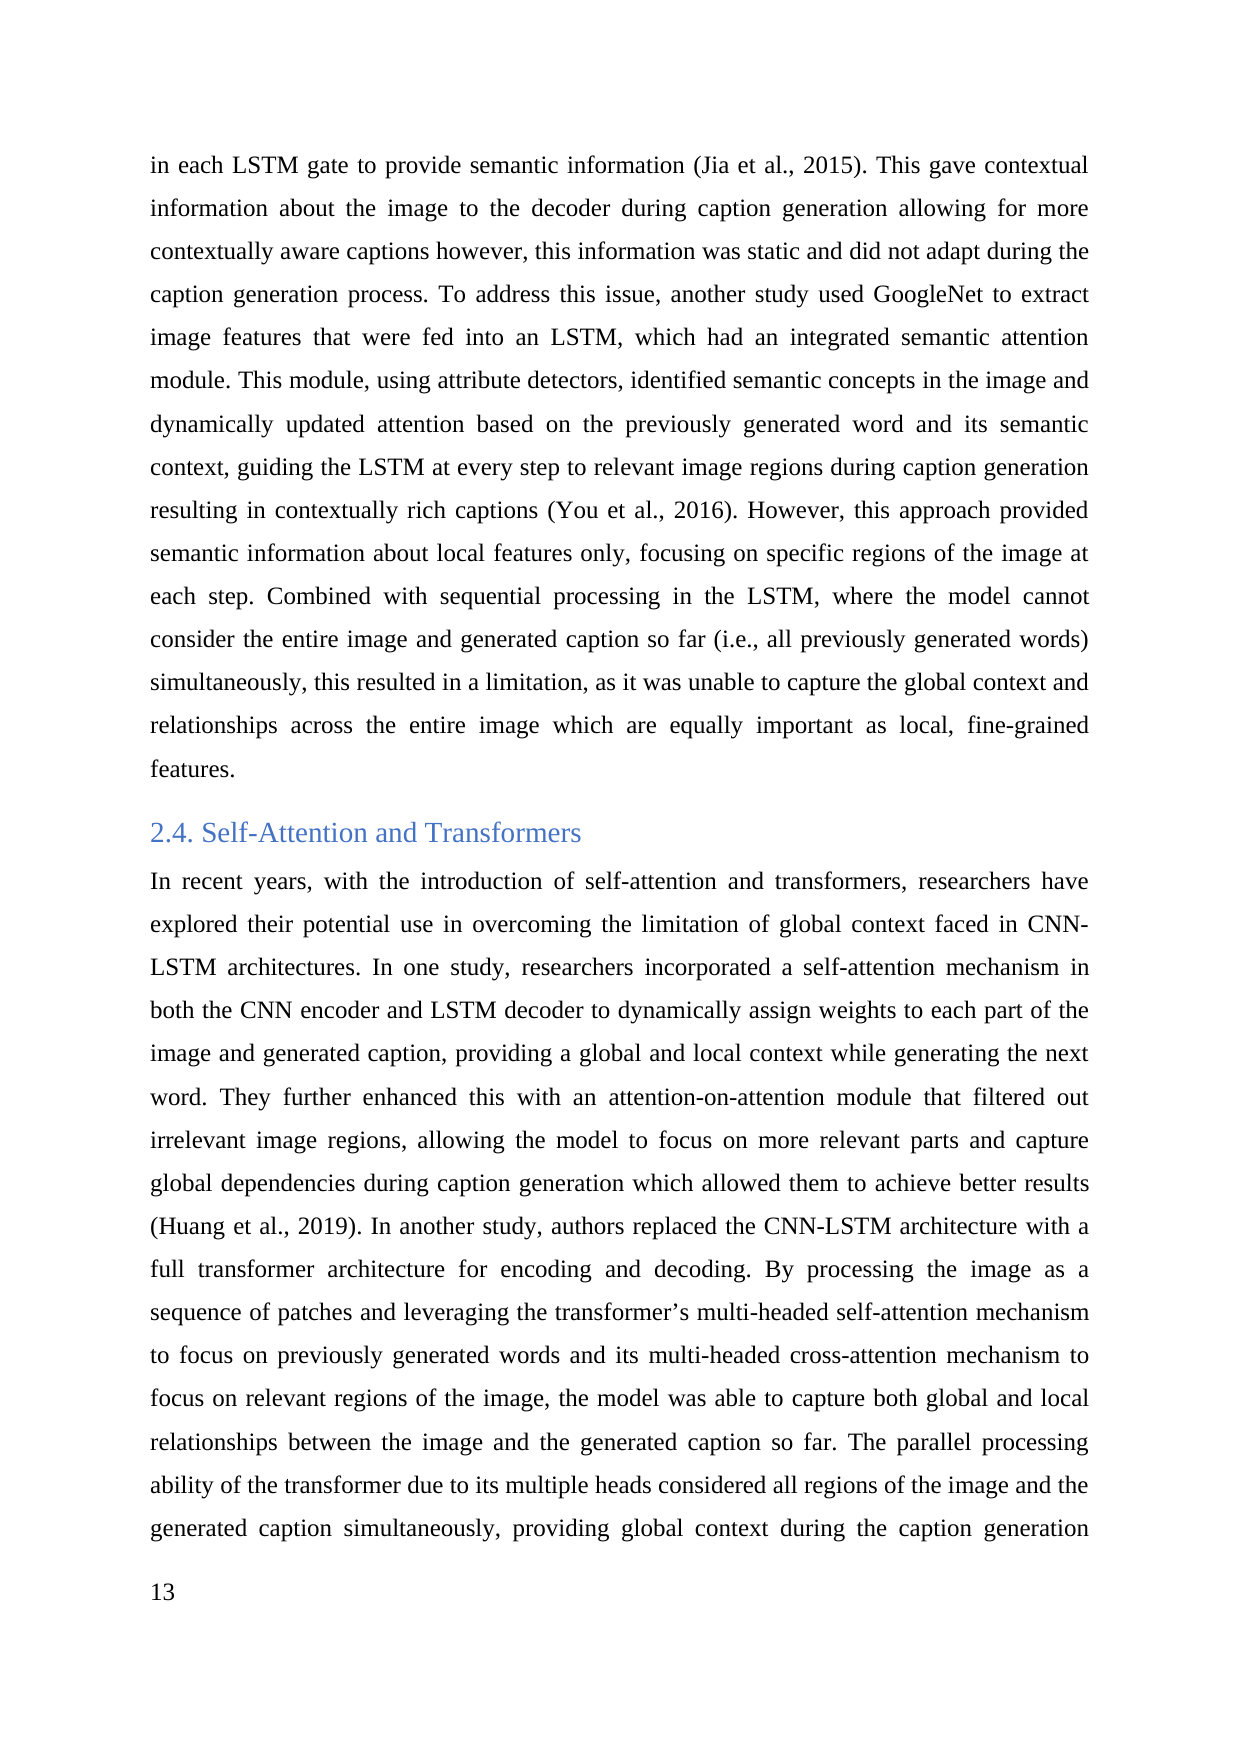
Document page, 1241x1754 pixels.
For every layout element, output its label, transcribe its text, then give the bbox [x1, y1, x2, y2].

subtitle 2.4. Self-Attention and Transformers [150, 816, 1090, 849]
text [150, 150, 1090, 782]
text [150, 866, 1090, 1542]
